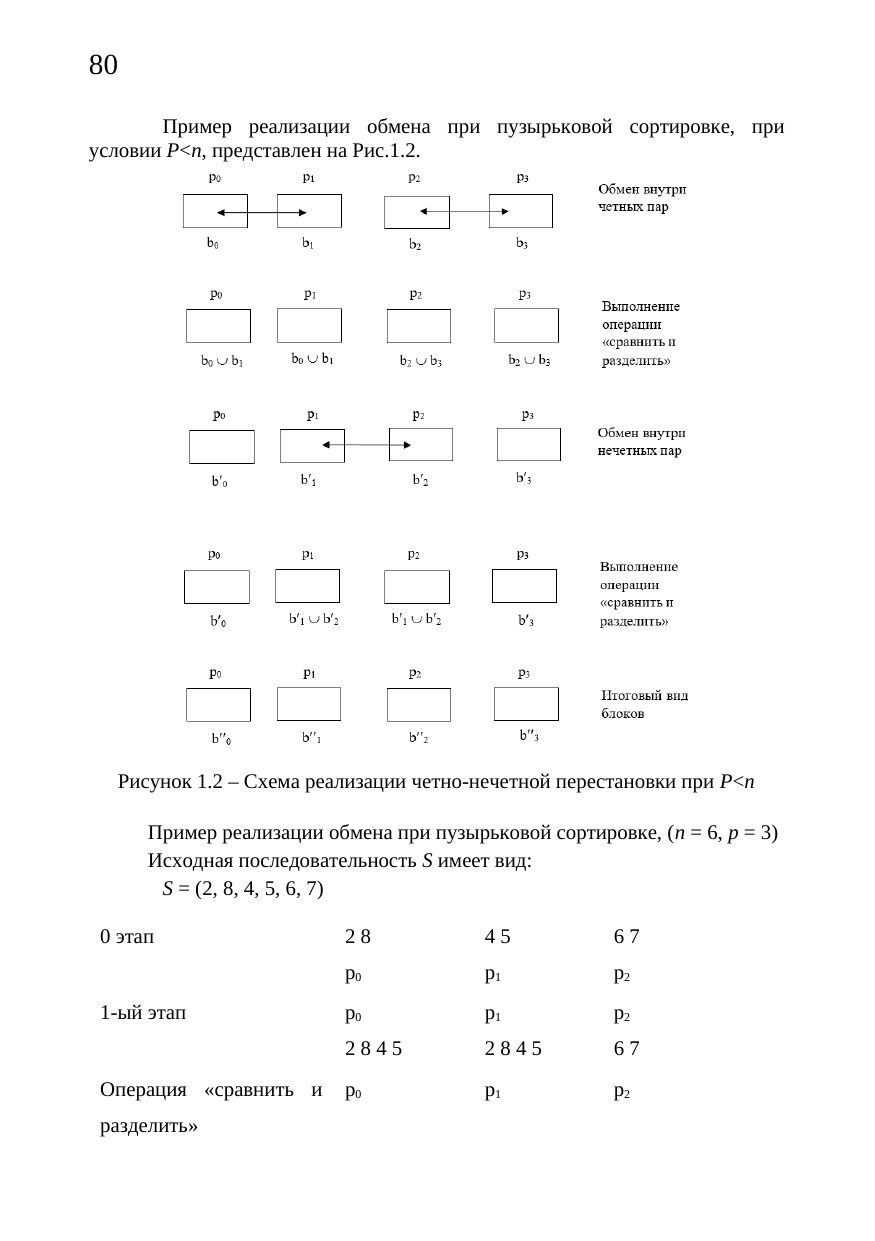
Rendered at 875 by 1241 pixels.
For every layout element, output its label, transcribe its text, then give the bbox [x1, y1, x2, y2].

table_header 0 этап [89, 924, 333, 1000]
table_cell 1-ый этап [89, 1000, 333, 1077]
table_cell p2 6 7 [602, 1000, 786, 1077]
text Пример реализации обмена при пузырьковой сортировке, (n = 6, p = 3) [89, 820, 785, 844]
table_cell p1 2 4 5 8 5 8 [473, 1077, 602, 1137]
table_header 4 5 p1 [473, 924, 602, 1000]
table_cell p2 6 7 6 7 [602, 1077, 786, 1137]
table_header 2 8 p0 [334, 924, 473, 1000]
text Пример реализации обмена при пузырьковой сортировке, при условии P<n, представлен на Рис.1.2. [89, 114, 785, 162]
text S = (2, 8, 4, 5, 6, 7) [89, 875, 785, 899]
text Исходная последовательность S имеет вид: [89, 848, 785, 872]
table_cell p0 2 8 4 5 [334, 1000, 473, 1077]
text Рисунок 1.2 – Схема реализации четно-нечетной перестановки при P<n [89, 768, 785, 793]
picture [163, 162, 711, 769]
table_cell p1 2 8 4 5 [473, 1000, 602, 1077]
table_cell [89, 1077, 333, 1137]
table_cell p0 2 4 5 8 2 4 [334, 1077, 473, 1137]
table_header 6 7 p2 [602, 924, 786, 1000]
